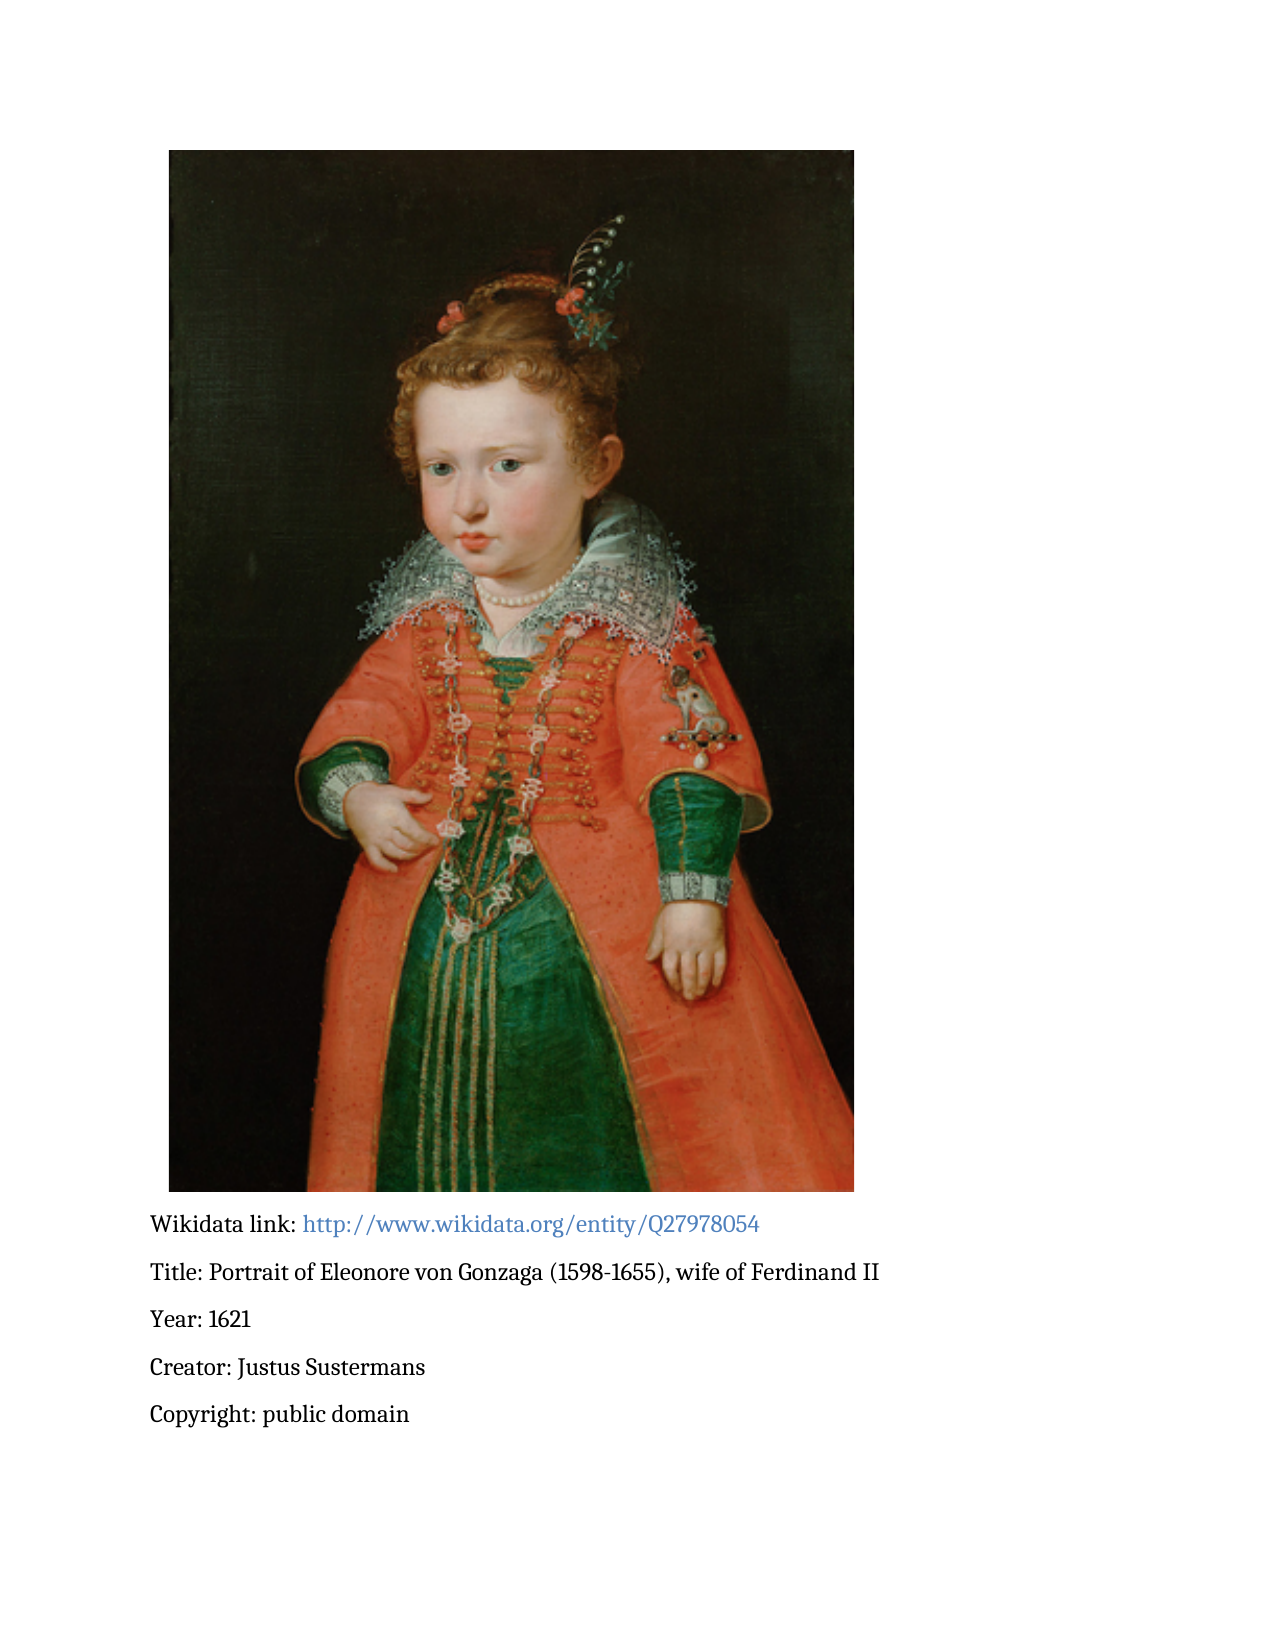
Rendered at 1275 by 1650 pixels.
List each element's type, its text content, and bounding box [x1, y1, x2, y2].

text Creator: Justus Sustermans [150, 1353, 1125, 1382]
picture [168, 150, 855, 1192]
text Year: 1621 [150, 1305, 1125, 1334]
text Copyright: public domain [150, 1400, 1125, 1429]
text Wikidata link: http://www.wikidata.org/entity/Q27978054 [150, 1210, 1125, 1239]
text Title: Portrait of Eleonore von Gonzaga (1598-1655), wife of Ferdinand II [150, 1258, 1125, 1287]
